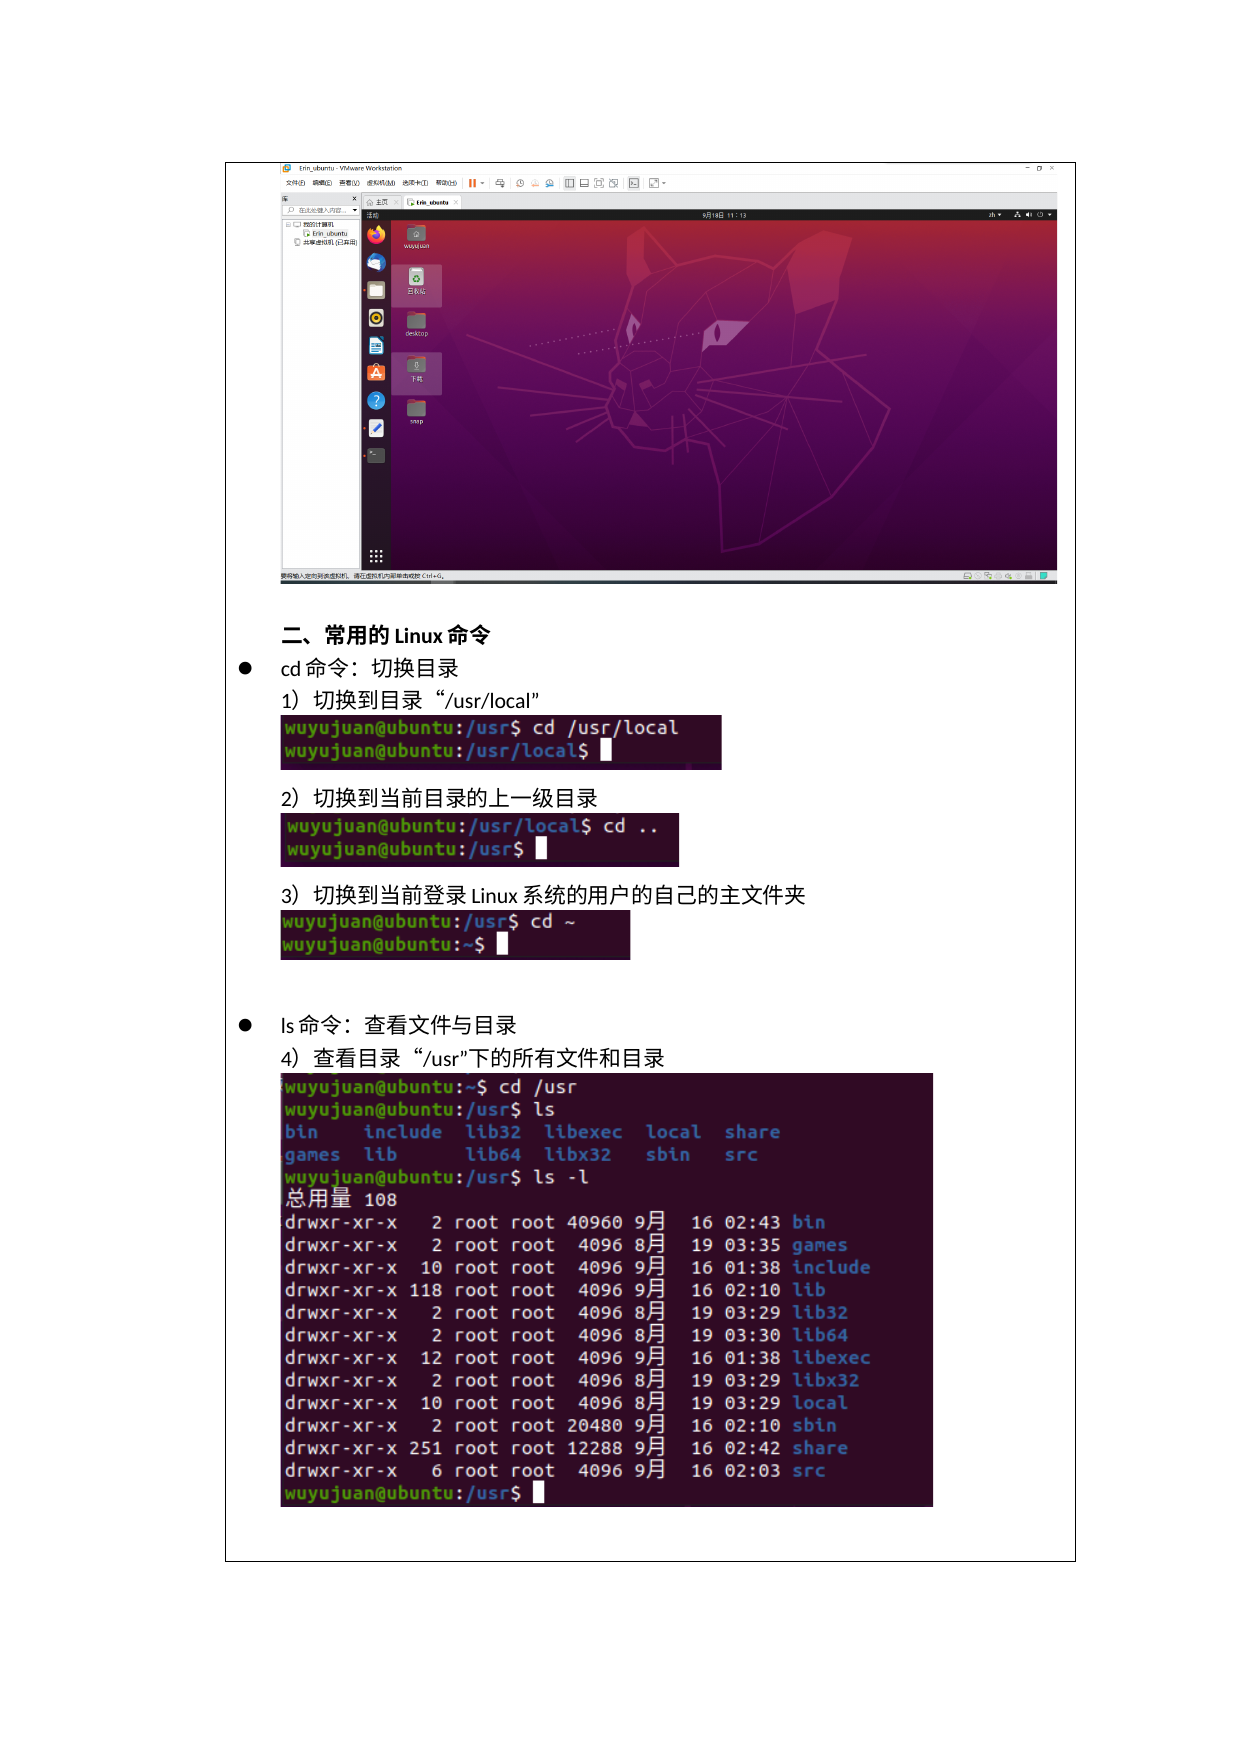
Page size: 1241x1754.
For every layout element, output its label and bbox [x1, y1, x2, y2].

table_cell [226, 163, 1075, 1561]
picture [280, 163, 1058, 584]
picture [280, 910, 631, 960]
picture [280, 1073, 934, 1507]
picture [280, 715, 722, 770]
picture [280, 813, 680, 867]
